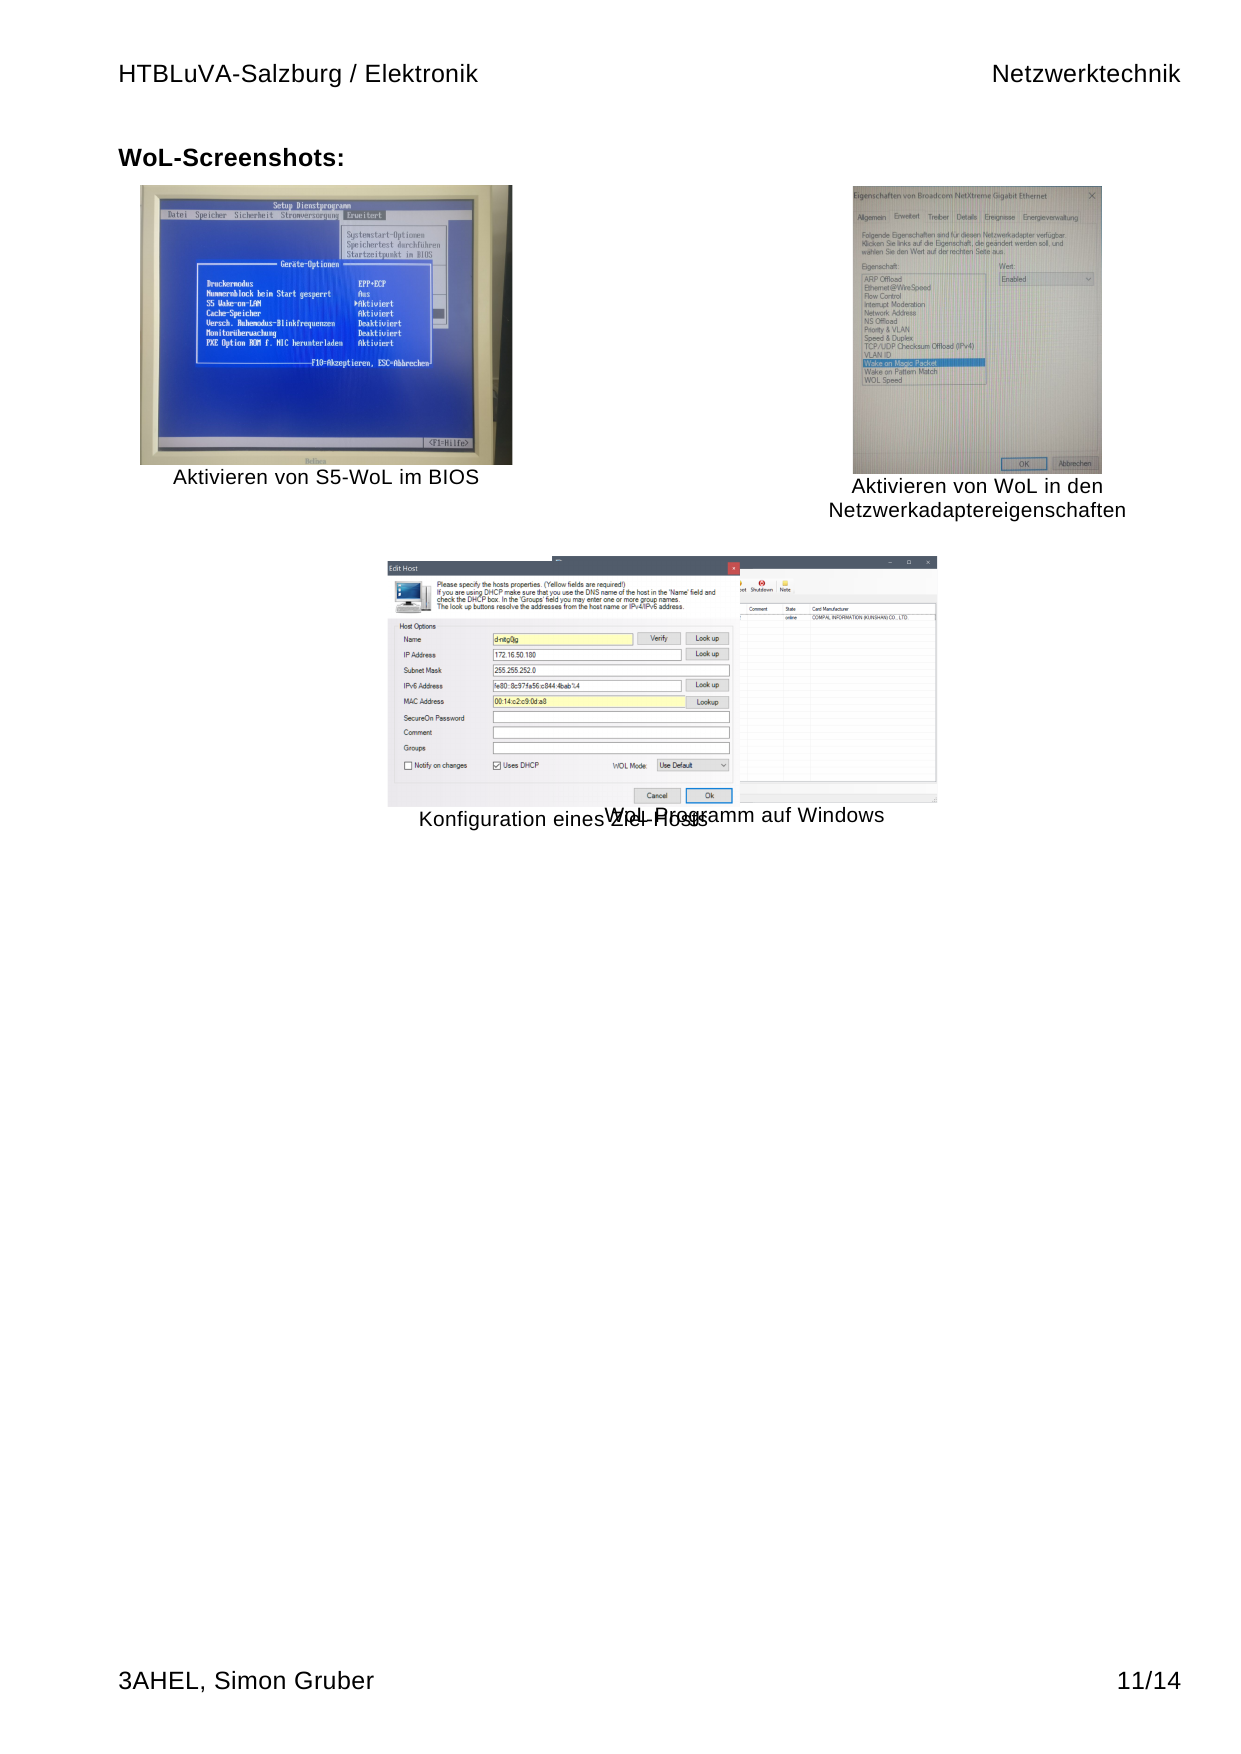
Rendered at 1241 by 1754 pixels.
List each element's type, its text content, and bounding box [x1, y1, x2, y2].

text WoL-Screenshots: [118, 143, 1181, 172]
picture [140, 185, 513, 465]
picture [387, 556, 938, 807]
picture [852, 186, 1102, 474]
